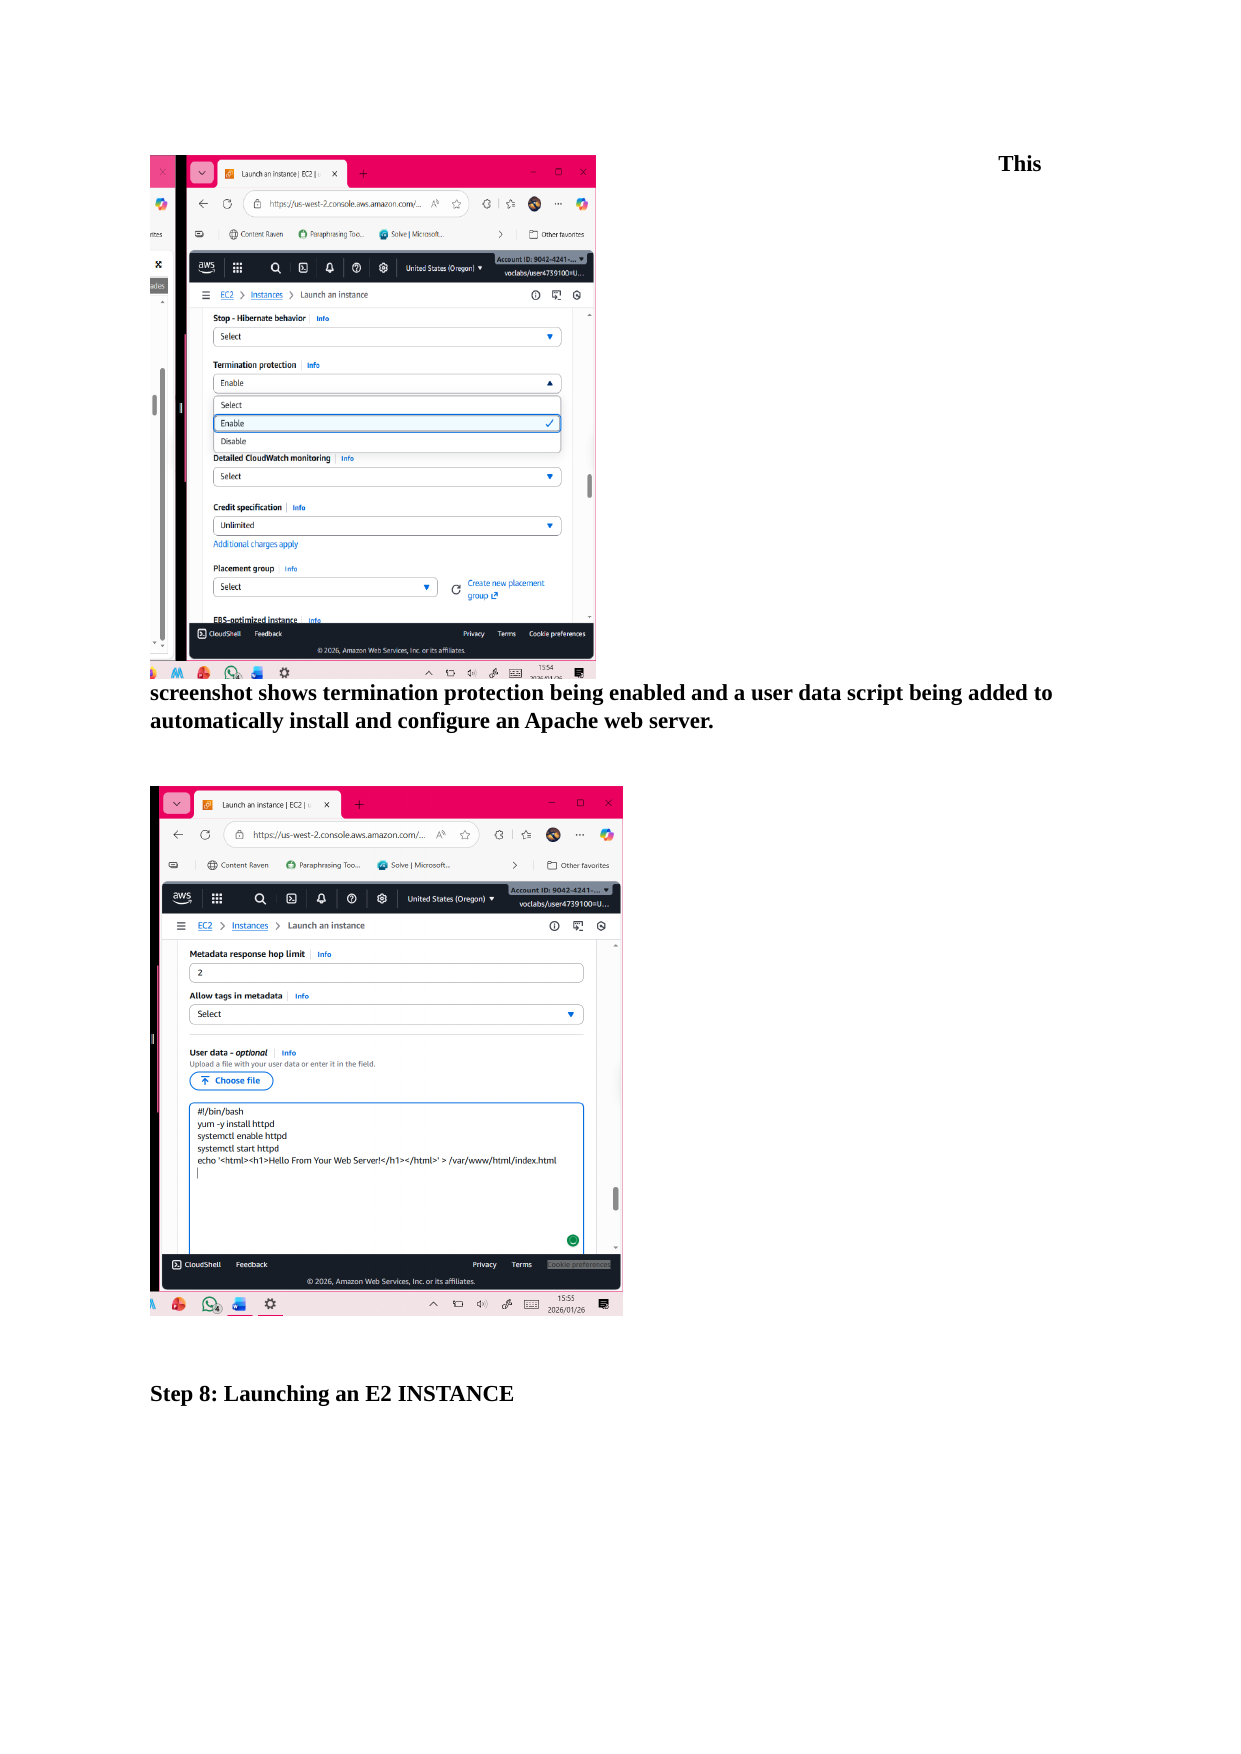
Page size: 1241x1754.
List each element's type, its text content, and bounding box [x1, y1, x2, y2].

text Step 8: Launching an E2 INSTANCE [150, 1380, 1090, 1406]
picture [150, 786, 623, 1316]
picture [150, 155, 596, 679]
